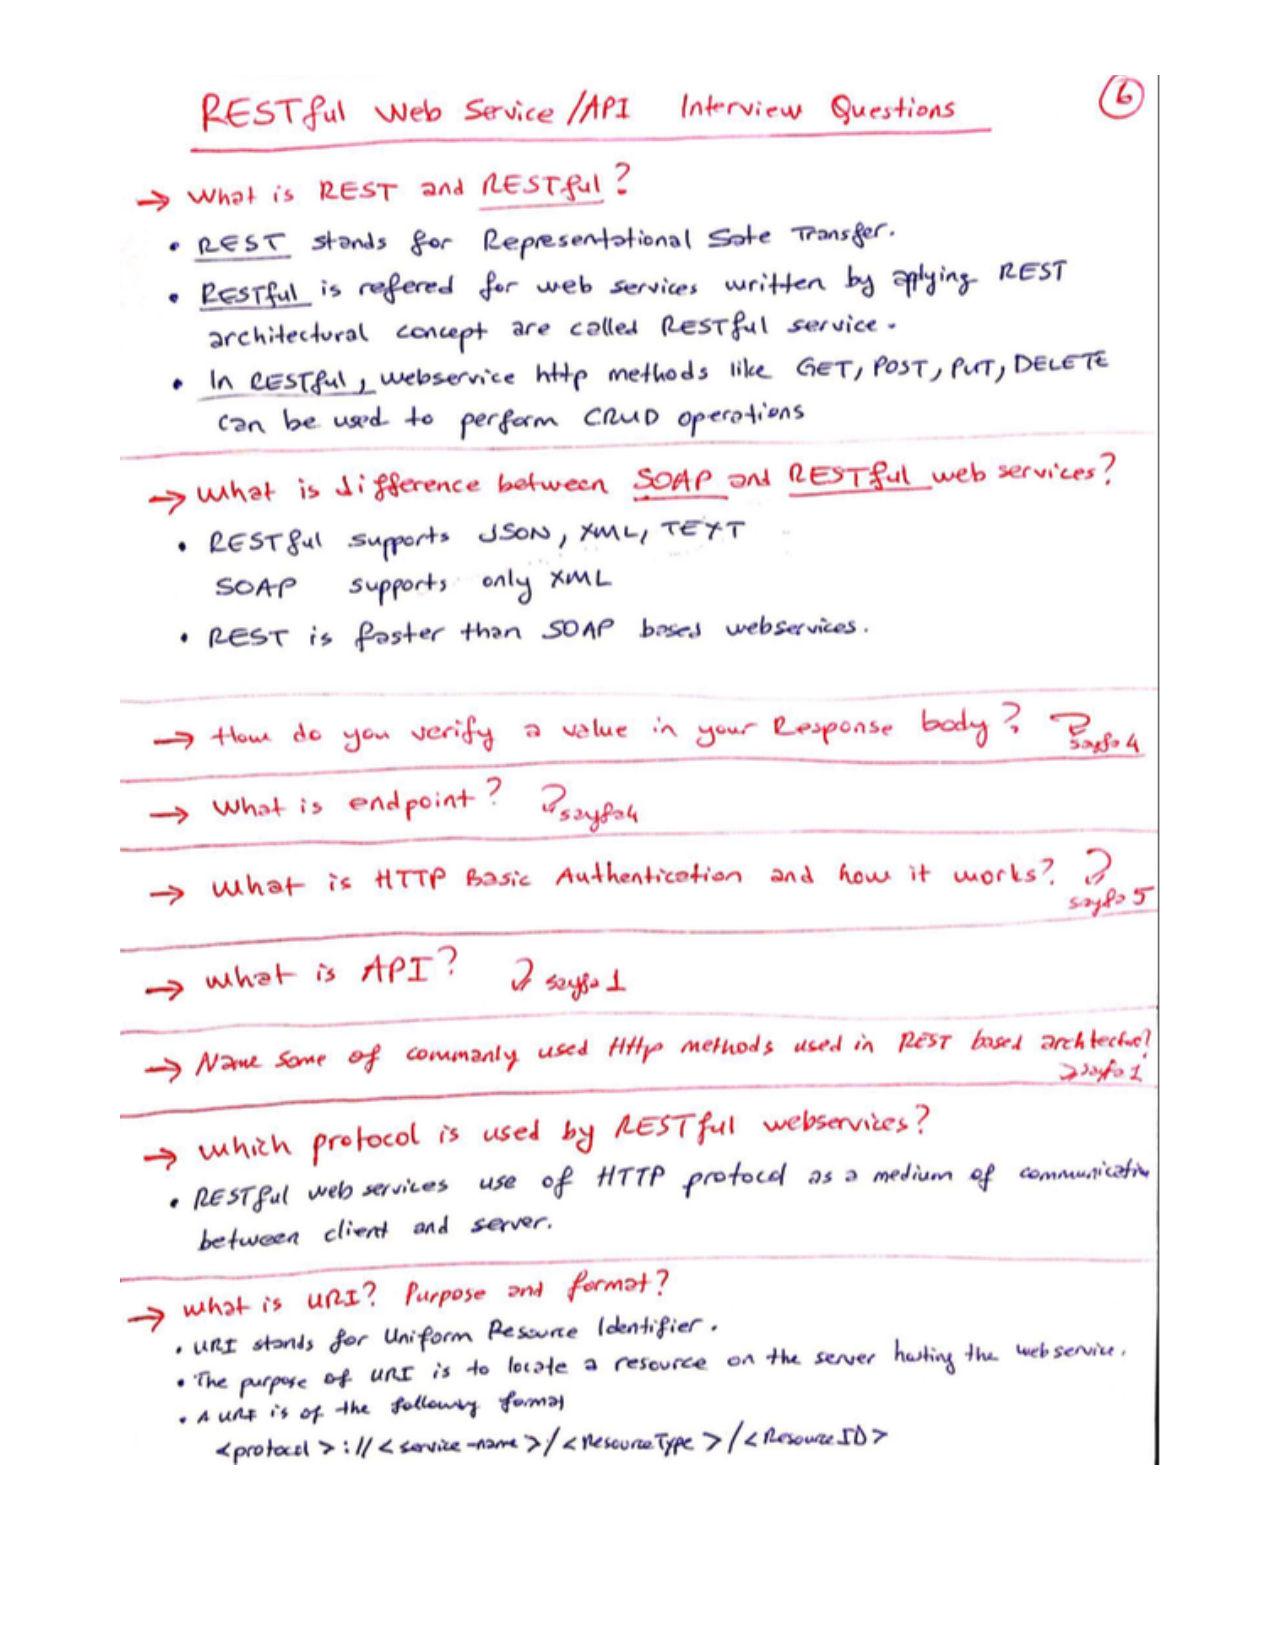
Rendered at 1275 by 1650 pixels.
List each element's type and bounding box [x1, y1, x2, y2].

picture [120, 75, 1160, 1465]
